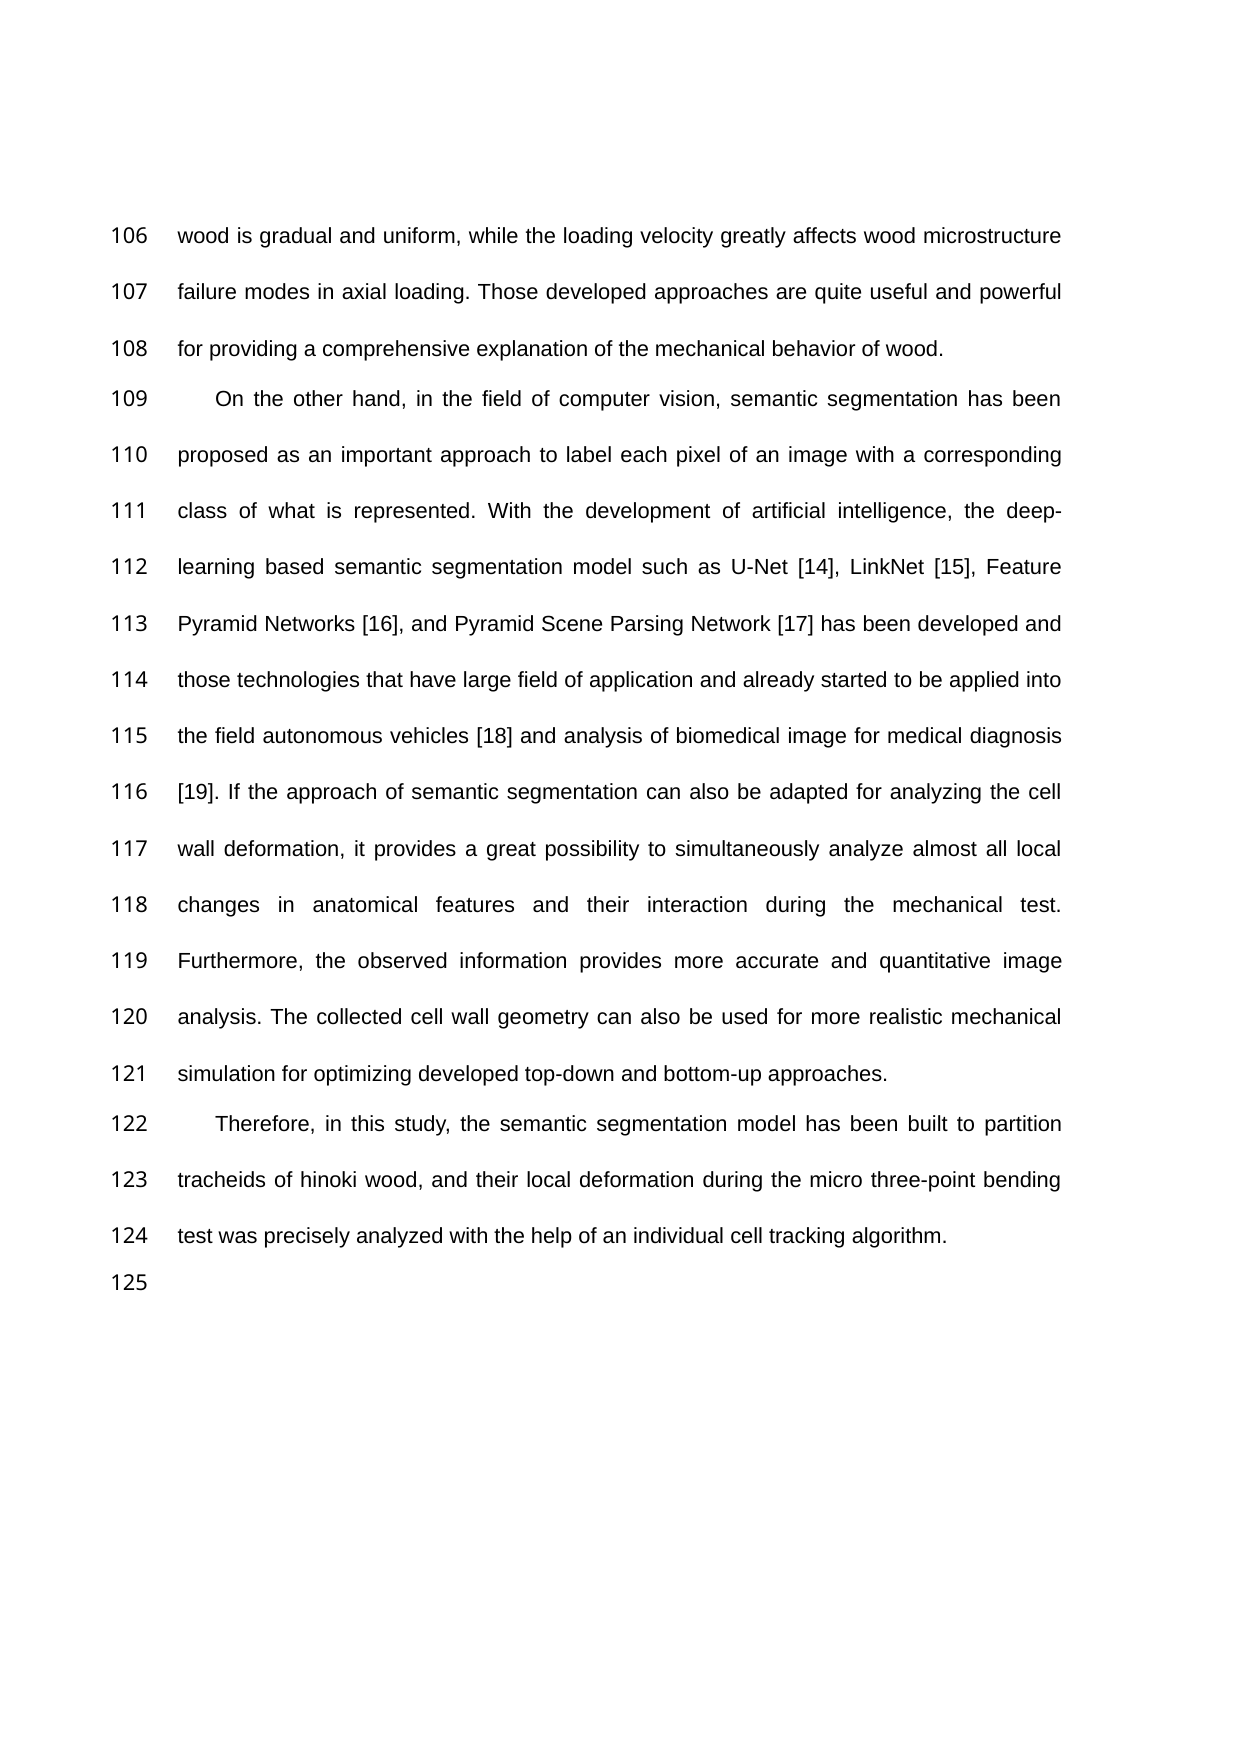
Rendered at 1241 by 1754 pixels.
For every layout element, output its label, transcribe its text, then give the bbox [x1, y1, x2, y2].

text Therefore, in this study, the semantic segmentation model has been built to partition tracheids of hinoki wood, and their local deformation during the micro three-point bending test was precisely analyzed with the help of an individual cell tracking algorithm. [177, 1104, 1063, 1254]
text On the other hand, in the field of computer vision, semantic segmentation has been proposed as an important approach to label each pixel of an image with a corresponding class of what is represented. With the development of artificial intelligence, the deep-learning based semantic segmentation model such as U-Net [14], LinkNet [15], Feature Pyramid Networks [16], and Pyramid Scene Parsing Network [17] has been developed and those technologies that have large field of application and already started to be applied into the field autonomous vehicles [18] and analysis of biomedical image for medical diagnosis [19]. If the approach of semantic segmentation can also be adapted for analyzing the cell wall deformation, it provides a great possibility to simultaneously analyze almost all local changes in anatomical features and their interaction during the mechanical test. Furthermore, the observed information provides more accurate and quantitative image analysis. The collected cell wall geometry can also be used for more realistic mechanical simulation for optimizing developed top-down and bottom-up approaches. [177, 379, 1063, 1092]
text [177, 217, 1063, 367]
